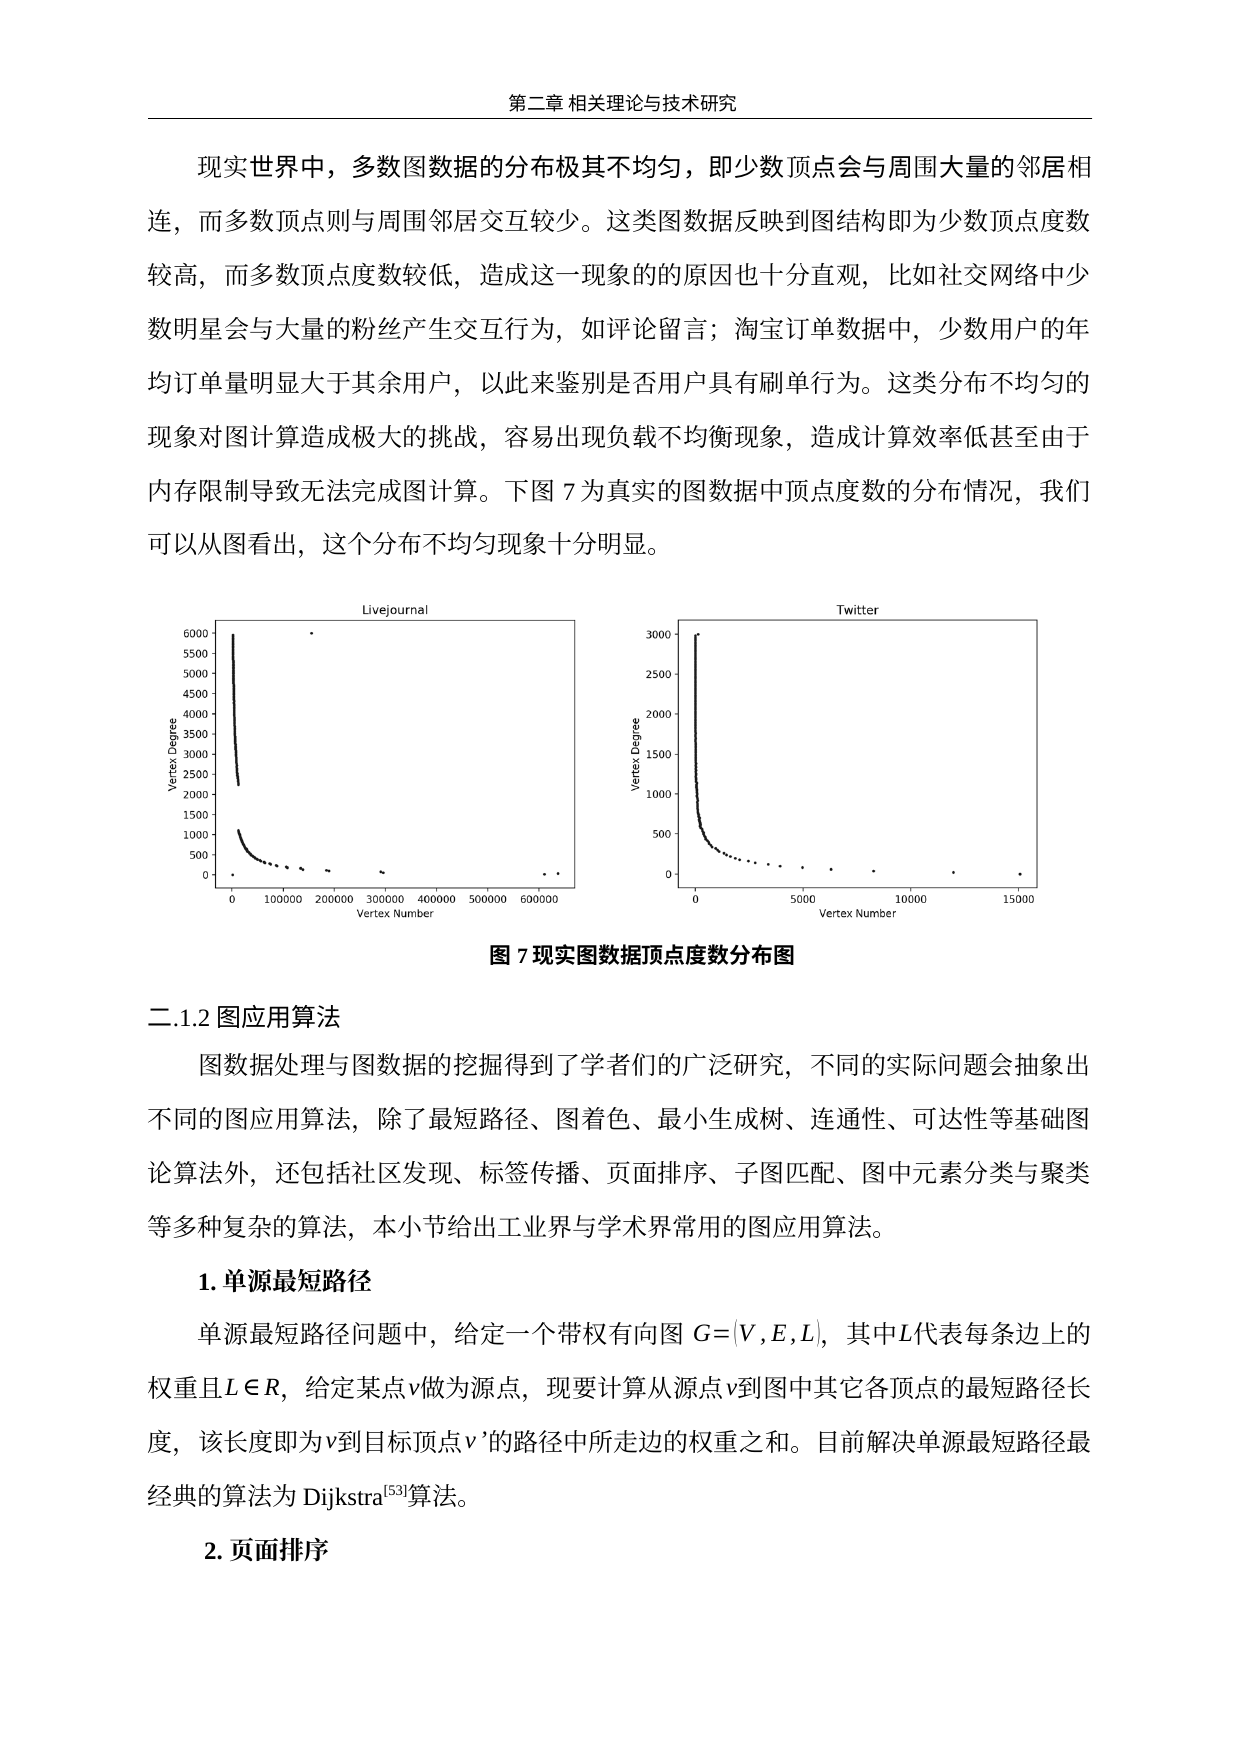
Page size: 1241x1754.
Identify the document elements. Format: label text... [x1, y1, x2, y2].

text 图 7现实图数据顶点度数分布图 [148, 940, 1092, 970]
text 现实世界中，多数图数据的分布极其不均匀，即少数顶点会与周围大量的邻居相连，而多数顶点则与周围邻居交互较少。这类图数据反映到图结构即为少数顶点度数较高，而多数顶点度数较低，造成这一现象的的原因也十分直观，比如社交网络中少数明星会与大量的粉丝产生交互行为，如评论留言；淘宝订单数据中，少数用户的年均订单量明显大于其余用户，以此来鉴别是否用户具有刷单行为。这类分布不均匀的现象对图计算造成极大的挑战，容易出现负载不均衡现象，造成计算效率低甚至由于内存限制导致无法完成图计算。下图7为真实的图数据中顶点度数的分布情况，我们可以从图看出，这个分布不均匀现象十分明显。 [148, 148, 1092, 561]
text 图数据处理与图数据的挖掘得到了学者们的广泛研究，不同的实际问题会抽象出不同的图应用算法，除了最短路径、图着色、最小生成树、连通性、可达性等基础图论算法外，还包括社区发现、标签传播、页面排序、子图匹配、图中元素分类与聚类等多种复杂的算法，本小节给出工业界与学术界常用的图应用算法。 [148, 1046, 1092, 1243]
subtitle 图应用算法 [148, 997, 1092, 1033]
picture [157, 578, 1083, 926]
text 单源最短路径问题中，给定一个带权有向图 ，其中代表每条边上的权重且，给定某点做为源点，现要计算从源点到图中其它各顶点的最短路径长度，该长度即为到目标顶点的路径中所走边的权重之和。目前解决单源最短路径最经典的算法为Dijkstra[53]算法。 [148, 1315, 1092, 1513]
text 1. 单源最短路径 [148, 1261, 1092, 1297]
text 2. 页面排序 [148, 1531, 1092, 1567]
